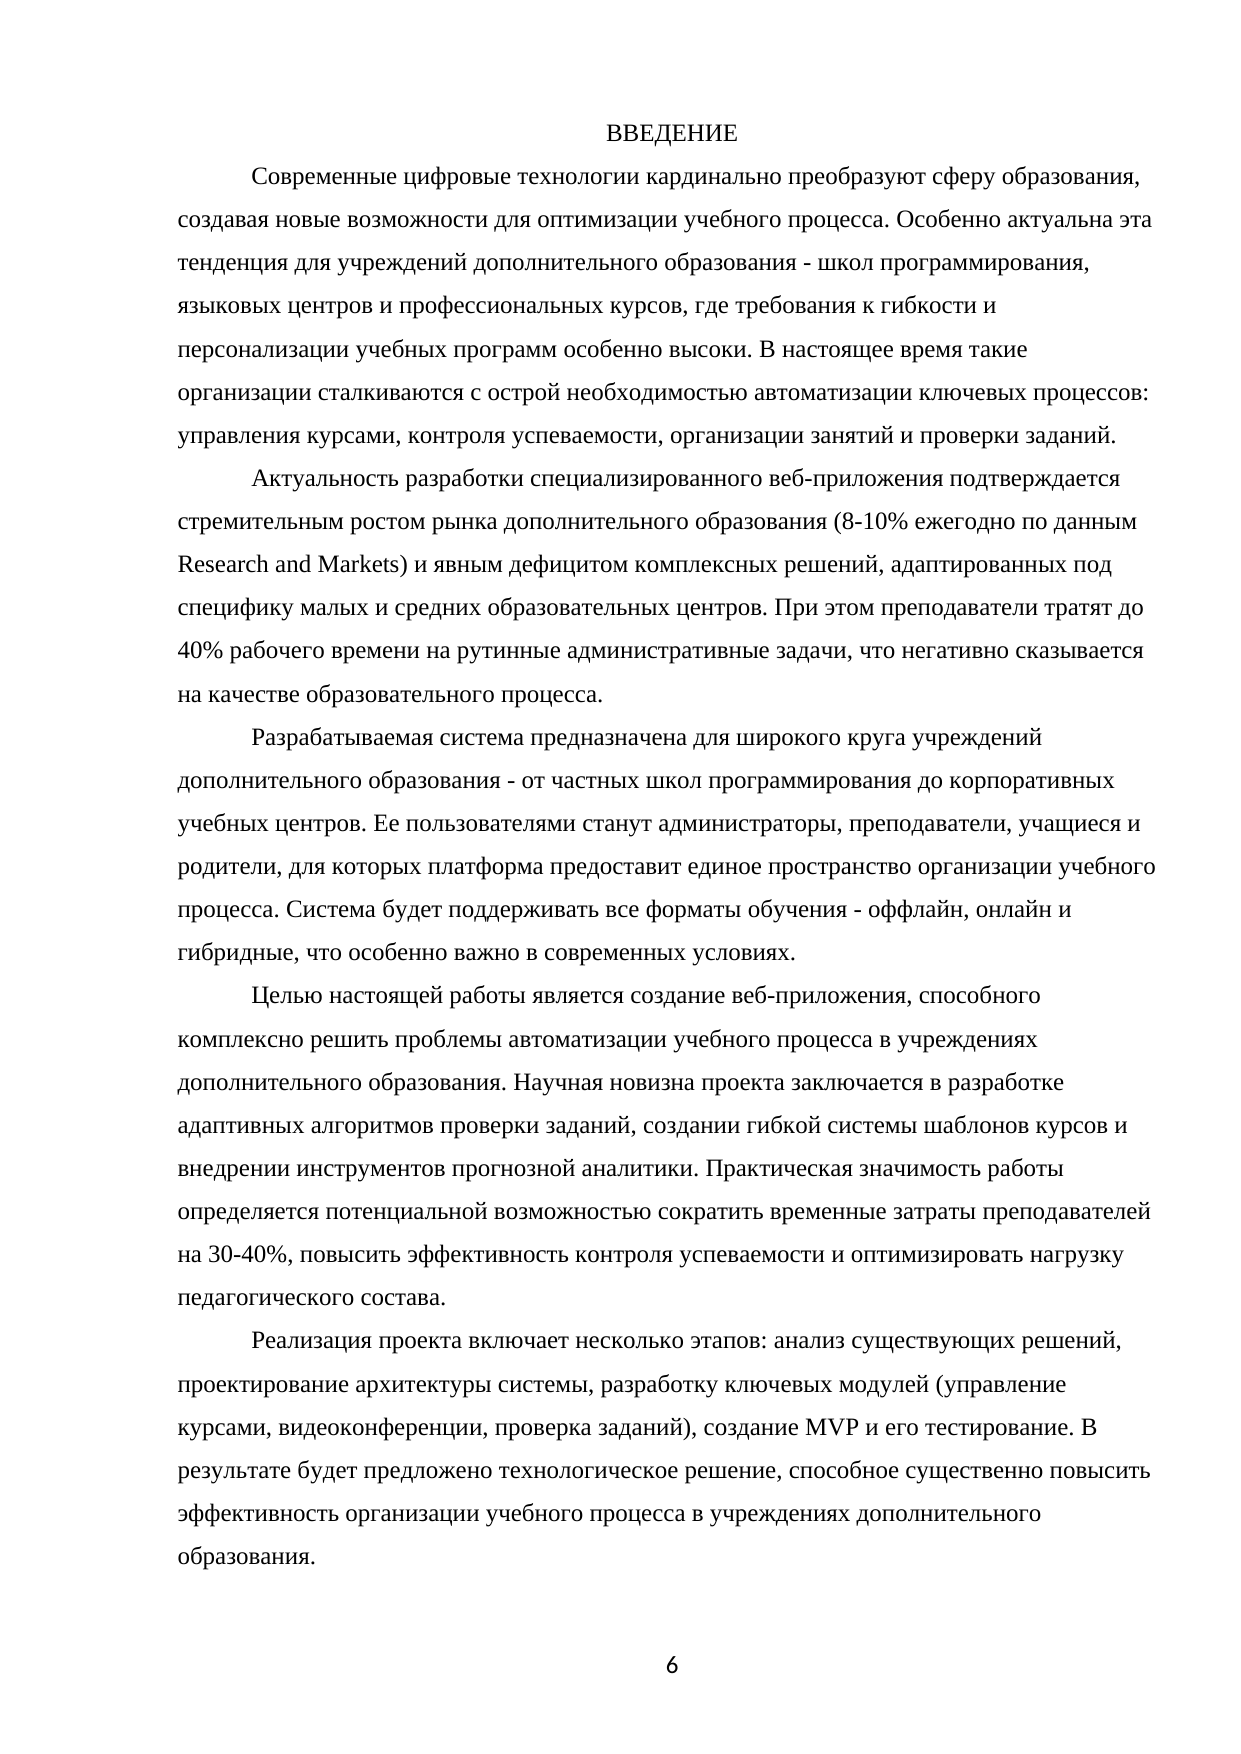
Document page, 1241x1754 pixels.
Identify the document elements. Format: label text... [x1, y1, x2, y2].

text Реализация проекта включает несколько этапов: анализ существующих решений, проектирование архитектуры системы, разработку ключевых модулей (управление курсами, видеоконференции, проверка заданий), создание MVP и его тестирование. В результате будет предложено технологическое решение, способное существенно повысить эффективность организации учебного процесса в учреждениях дополнительного образования. [177, 1326, 1167, 1570]
text Актуальность разработки специализированного веб-приложения подтверждается стремительным ростом рынка дополнительного образования (8-10% ежегодно по данным Research and Markets) и явным дефицитом комплексных решений, адаптированных под специфику малых и средних образовательных центров. При этом преподаватели тратят до 40% рабочего времени на рутинные административные задачи, что негативно сказывается на качестве образовательного процесса. [177, 463, 1167, 707]
text Введение [177, 118, 1167, 147]
text Разрабатываемая система предназначена для широкого круга учреждений дополнительного образования - от частных школ программирования до корпоративных учебных центров. Ее пользователями станут администраторы, преподаватели, учащиеся и родители, для которых платформа предоставит единое пространство организации учебного процесса. Система будет поддерживать все форматы обучения - оффлайн, онлайн и гибридные, что особенно важно в современных условиях. [177, 722, 1167, 966]
text Целью настоящей работы является создание веб-приложения, способного комплексно решить проблемы автоматизации учебного процесса в учреждениях дополнительного образования. Научная новизна проекта заключается в разработке адаптивных алгоритмов проверки заданий, создании гибкой системы шаблонов курсов и внедрении инструментов прогнозной аналитики. Практическая значимость работы определяется потенциальной возможностью сократить временные затраты преподавателей на 30-40%, повысить эффективность контроля успеваемости и оптимизировать нагрузку педагогического состава. [177, 981, 1167, 1311]
text Современные цифровые технологии кардинально преобразуют сферу образования, создавая новые возможности для оптимизации учебного процесса. Особенно актуальна эта тенденция для учреждений дополнительного образования - школ программирования, языковых центров и профессиональных курсов, где требования к гибкости и персонализации учебных программ особенно высоки. В настоящее время такие организации сталкиваются с острой необходимостью автоматизации ключевых процессов: управления курсами, контроля успеваемости, организации занятий и проверки заданий. [177, 161, 1167, 449]
